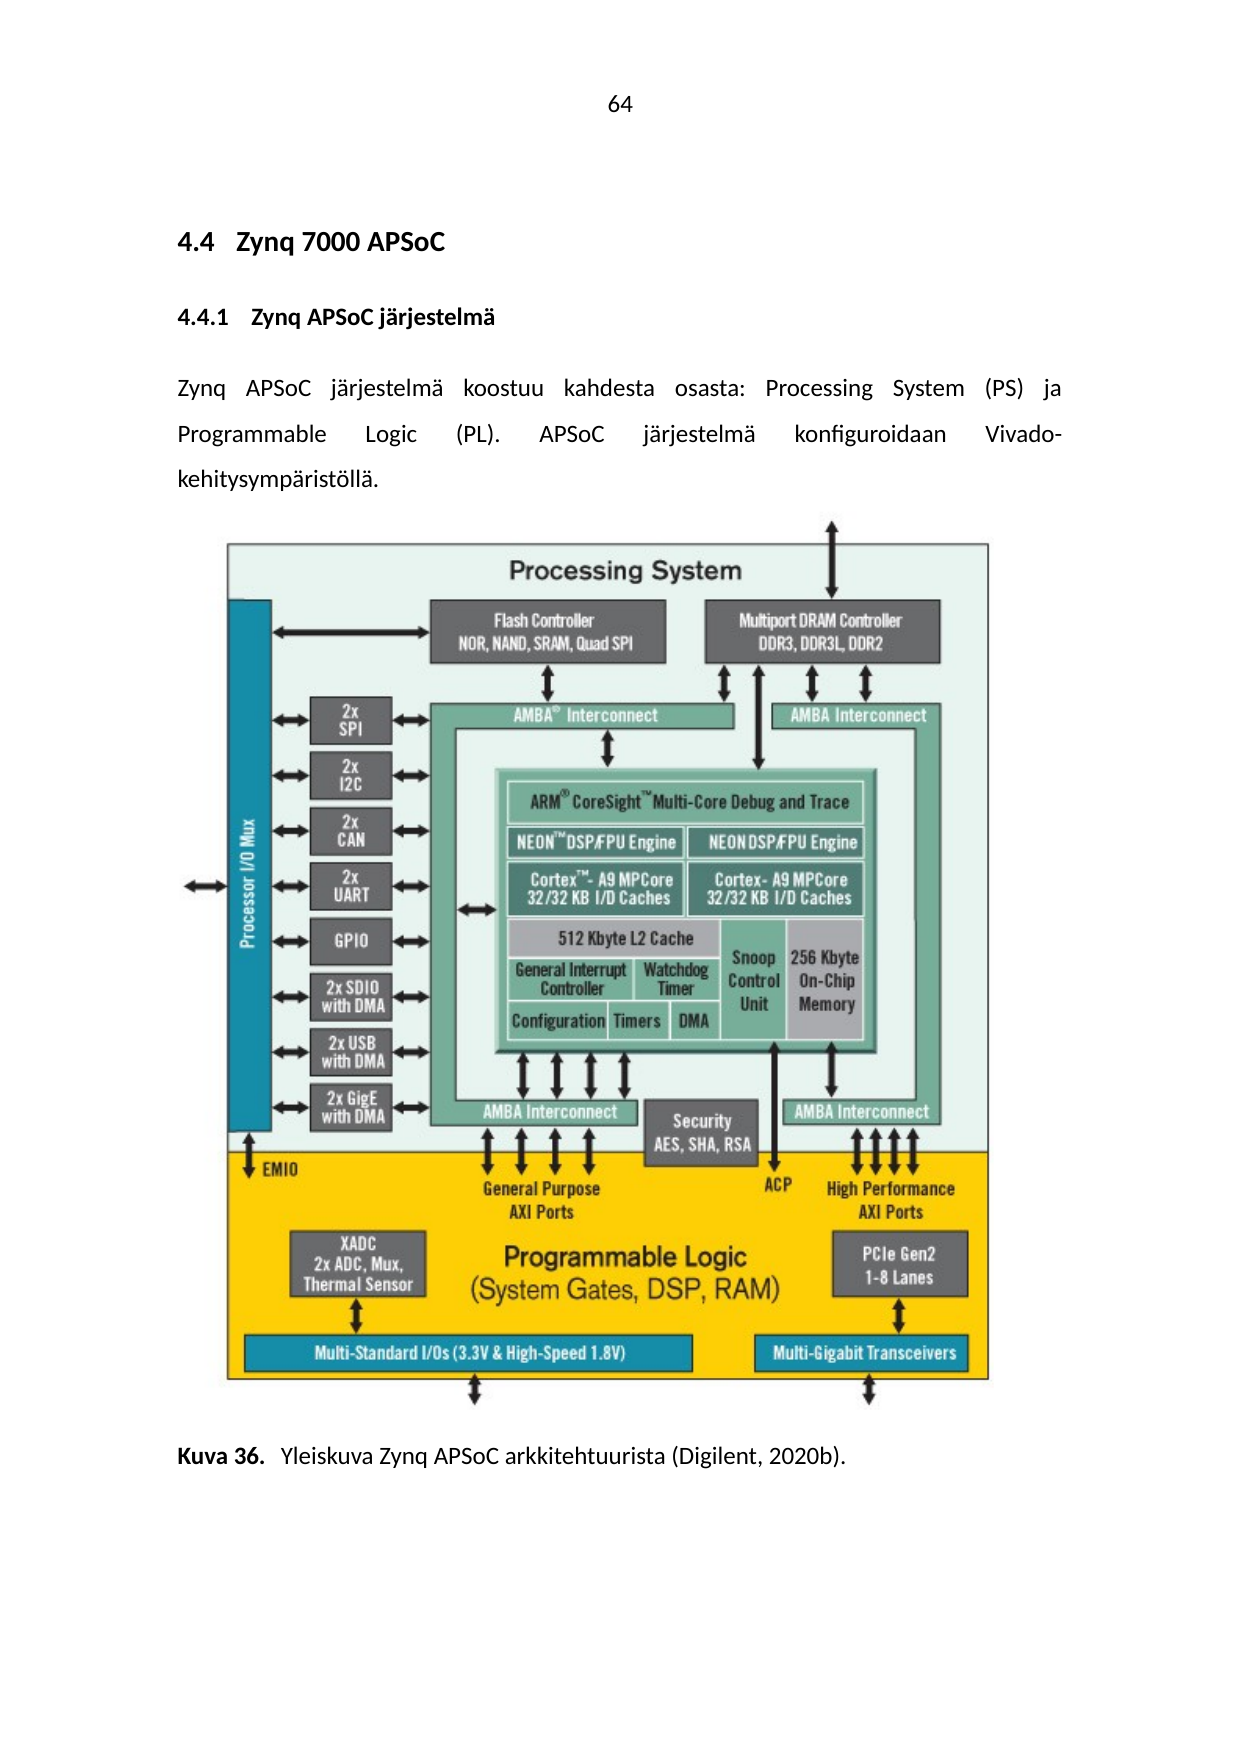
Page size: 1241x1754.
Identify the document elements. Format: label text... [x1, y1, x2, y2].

text Kuva 36. Yleiskuva Zynq APSoC arkkitehtuurista (Digilent, 2020b). [177, 1440, 1063, 1471]
text Zynq APSoC järjestelmä koostuu kahdesta osasta: Processing System (PS) ja Programmable Logic (PL). APSoC järjestelmä konfiguroidaan Vivado-kehitysympäristöllä. [177, 372, 1063, 494]
subtitle Zynq 7000 APSoC [177, 223, 1063, 258]
picture [177, 509, 997, 1413]
subtitle Zynq APSoC järjestelmä [177, 301, 1063, 332]
